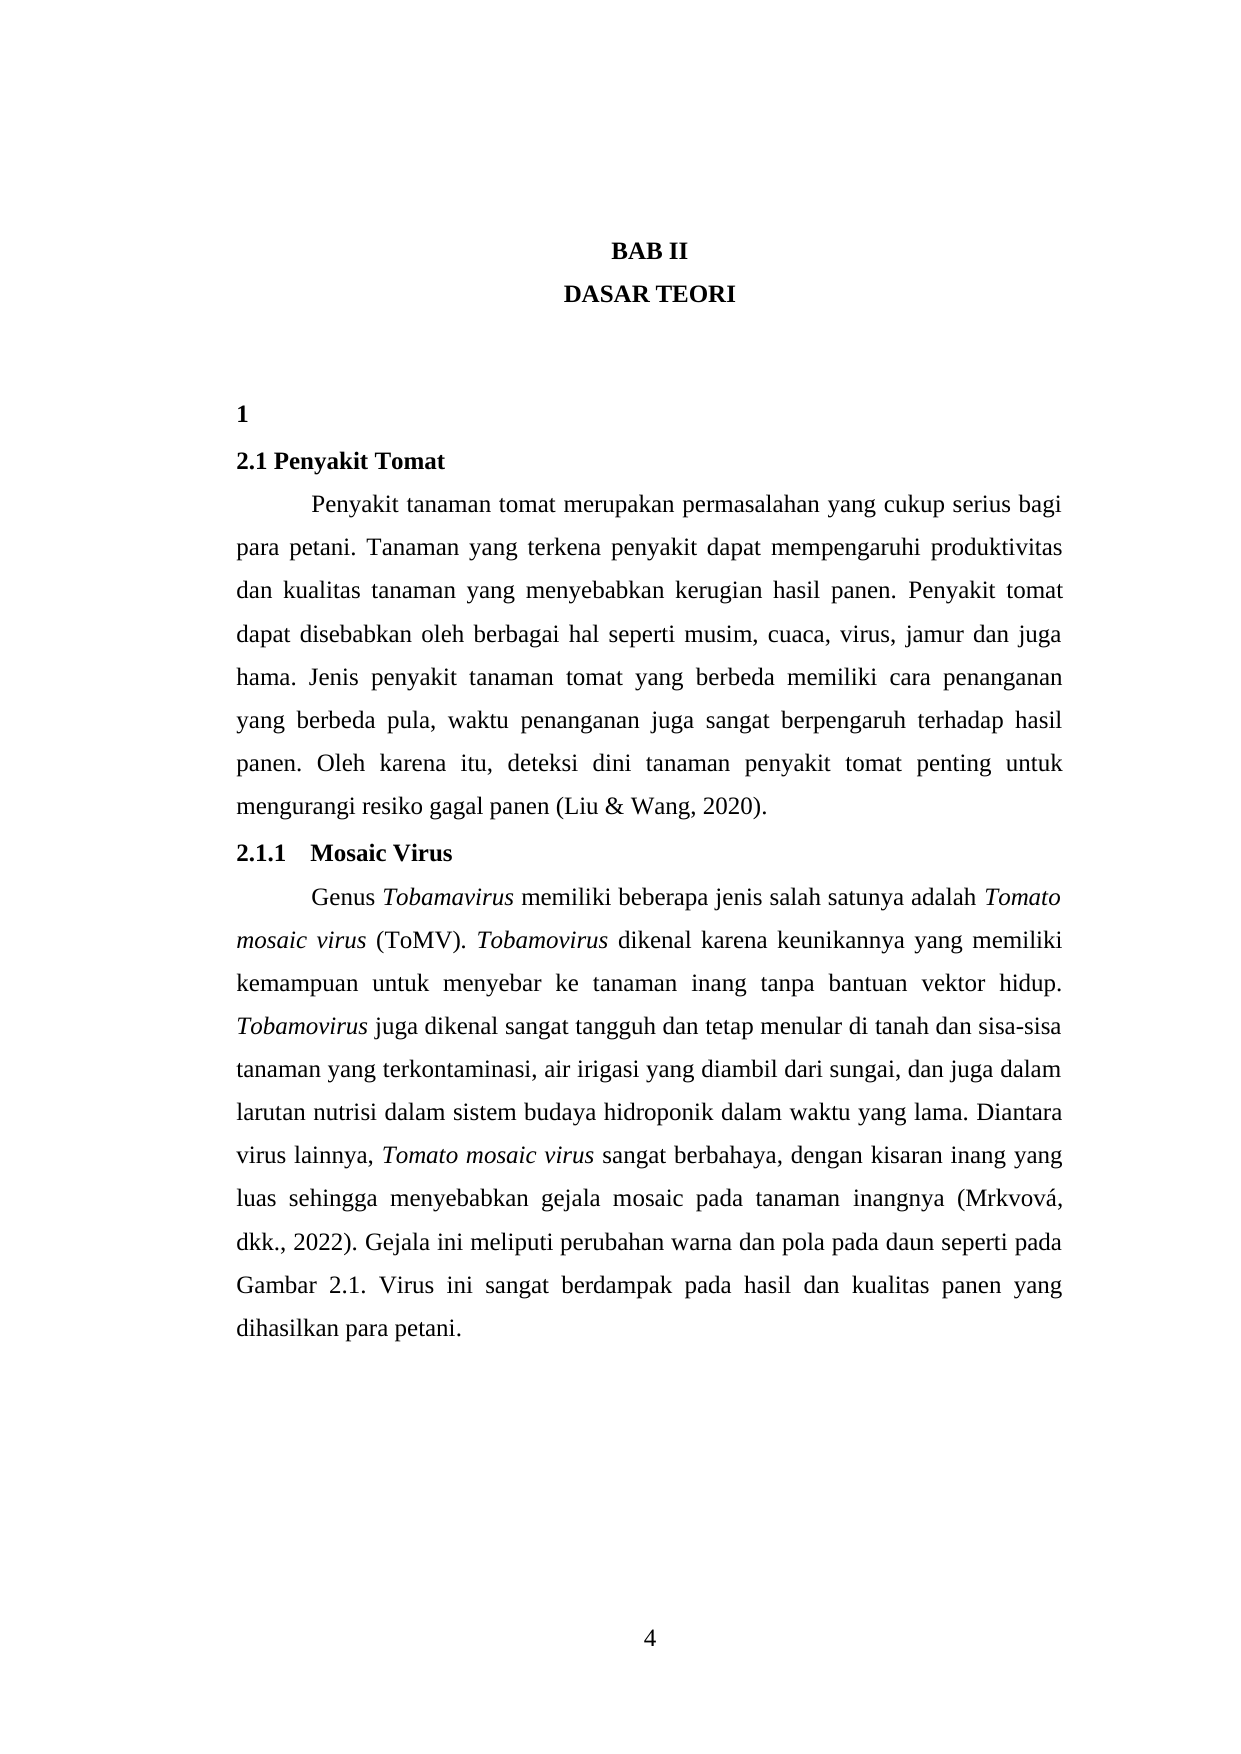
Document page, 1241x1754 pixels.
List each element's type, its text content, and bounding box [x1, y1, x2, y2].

text Mosaic Virus [236, 838, 1063, 867]
text Penyakit Tomat [236, 446, 1063, 475]
text Penyakit tanaman tomat merupakan permasalahan yang cukup serius bagi para petani. Tanaman yang terkena penyakit dapat mempengaruhi produktivitas dan kualitas tanaman yang menyebabkan kerugian hasil panen. Penyakit tomat dapat disebabkan oleh berbagai hal seperti musim, cuaca, virus, jamur dan juga hama. Jenis penyakit tanaman tomat yang berbeda memiliki cara penanganan yang berbeda pula, waktu penanganan juga sangat berpengaruh terhadap hasil panen. Oleh karena itu, deteksi dini tanaman penyakit tomat penting untuk mengurangi resiko gagal panen . [236, 489, 1063, 820]
text Genus Tobamavirus memiliki beberapa jenis salah satunya adalah Tomato mosaic virus (ToMV). Tobamovirus dikenal karena keunikannya yang memiliki kemampuan untuk menyebar ke tanaman inang tanpa bantuan vektor hidup. Tobamovirus juga dikenal sangat tangguh dan tetap menular di tanah dan sisa-sisa tanaman yang terkontaminasi, air irigasi yang diambil dari sungai, dan juga dalam larutan nutrisi dalam sistem budaya hidroponik dalam waktu yang lama. Diantara virus lainnya, Tomato mosaic virus sangat berbahaya, dengan kisaran inang yang luas sehingga menyebabkan gejala mosaic pada tanaman inangnya (Mrkvová, dkk., 2022). Gejala ini meliputi perubahan warna dan pola pada daun seperti pada Gambar 2.1. Virus ini sangat berdampak pada hasil dan kualitas panen yang dihasilkan para petani. [236, 882, 1063, 1342]
text BAB II DASAR TEORI [236, 236, 1063, 308]
